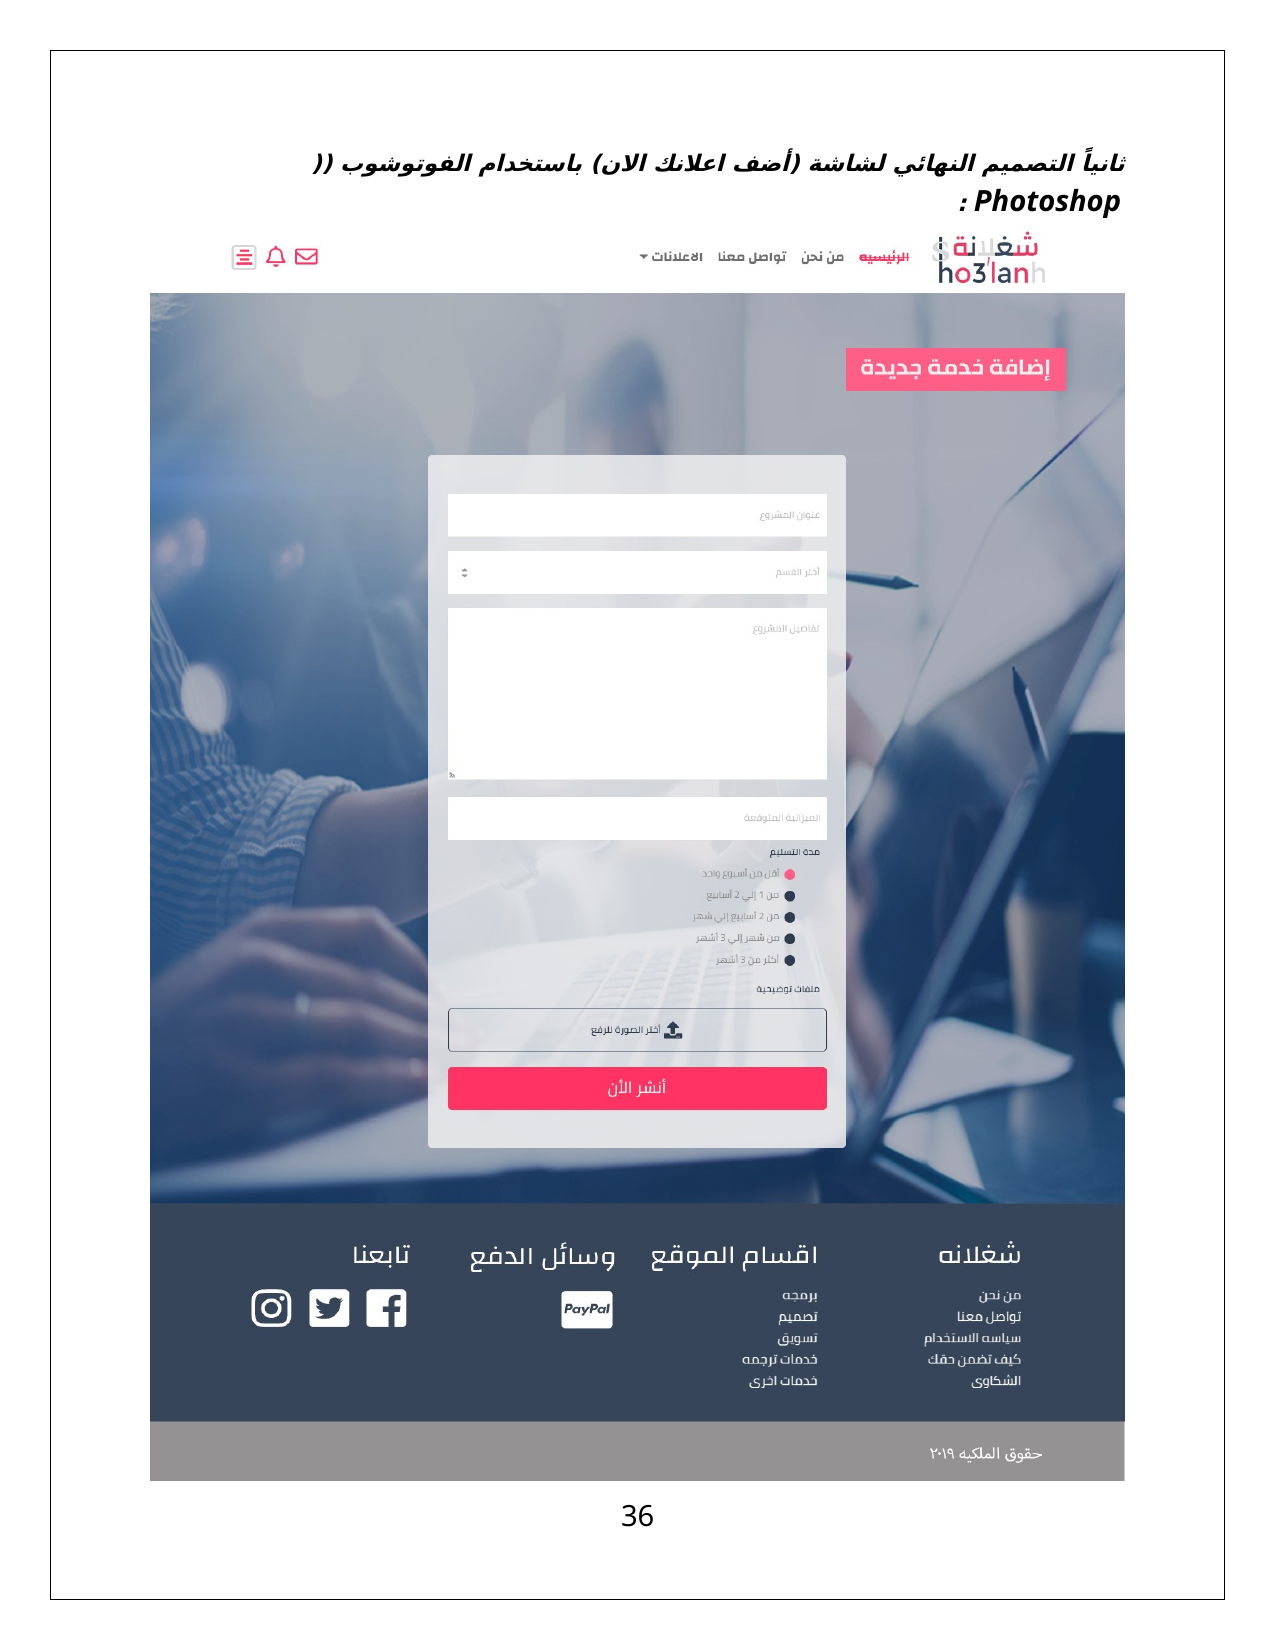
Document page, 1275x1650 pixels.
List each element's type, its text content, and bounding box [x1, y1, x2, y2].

picture [150, 222, 1125, 1481]
subtitle ثانياً التصميم النهائي لشاشة (أضف اعلانك الان) باستخدام الفوتوشوب ((Photoshop : [150, 150, 1124, 219]
